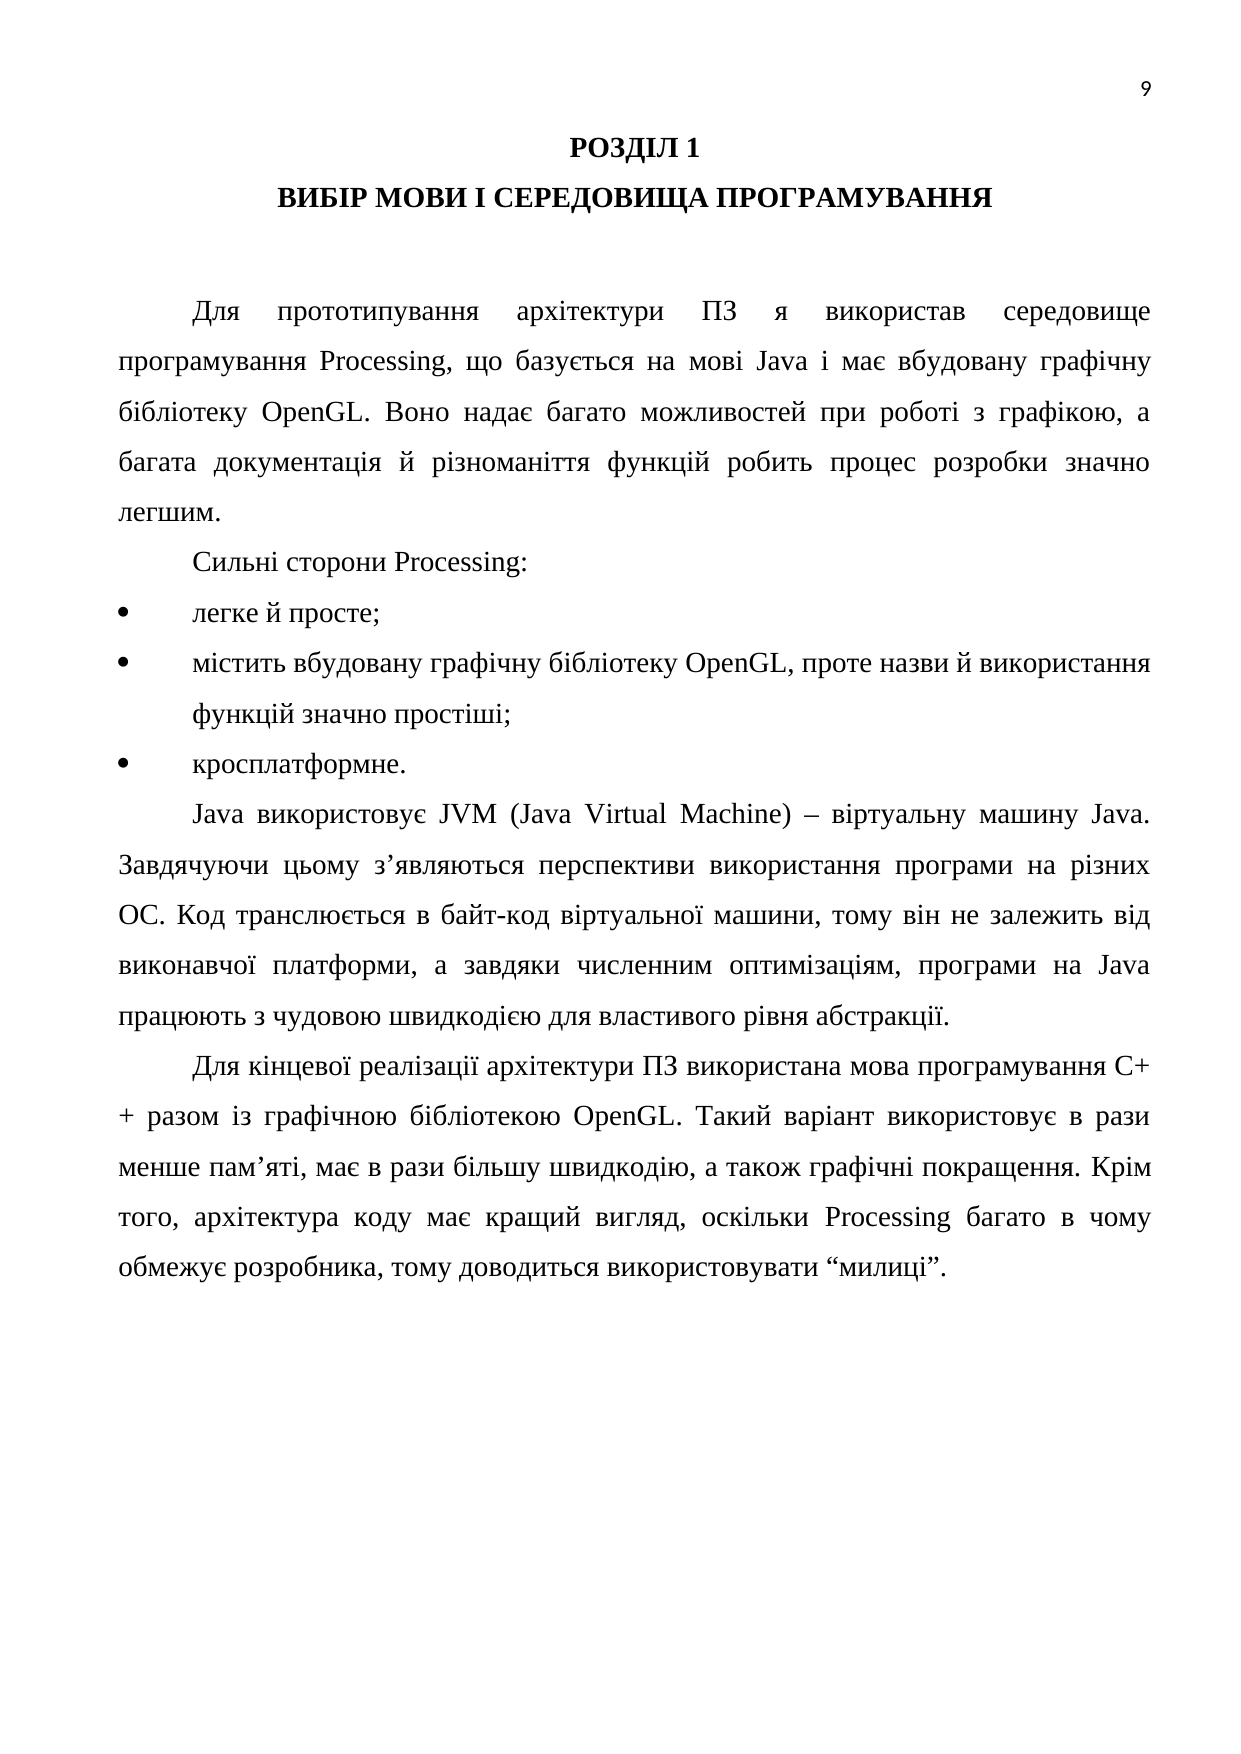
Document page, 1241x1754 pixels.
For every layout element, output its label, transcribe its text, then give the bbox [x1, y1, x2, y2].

text Для прототипування архітектури ПЗ я використав середовище програмування Processing, що базується на мові Java і має вбудовану графічну бібліотеку OpenGL. Воно надає багато можливостей при роботі з графікою, а багата документація й різноманіття функцій робить процес розробки значно легшим. [118, 293, 1152, 528]
text Для кінцевої реалізації архітектури ПЗ використана мова програмування C++ разом із графічною бібліотекою OpenGL. Такий варіант використовує в рази менше пам’яті, має в рази більшу швидкодію, а також графічні покращення. Крім того, архітектура коду має кращий вигляд, оскільки Processing багато в чому обмежує розробника, тому доводиться використовувати “милиці”. [118, 1048, 1152, 1283]
subtitle РОЗДІЛ 1 ВИБІР МОВИ І СЕРЕДОВИЩА ПРОГРАМУВАННЯ [118, 130, 1152, 214]
list легке й просте; [118, 595, 1152, 628]
text Сильні сторони Processing: [118, 544, 1152, 578]
list кросплатформне. [118, 746, 1152, 780]
list містить вбудовану графічну бібліотеку OpenGL, проте назви й використання функцій значно простіші; [118, 645, 1152, 729]
text Java використовує JVM (Java Virtual Machine) – віртуальну машину Java. Завдячуючи цьому з’являються перспективи використання програми на різних ОС. Код транслюється в байт-код віртуальної машини, тому він не залежить від виконавчої платформи, а завдяки численним оптимізаціям, програми на Java працюють з чудовою швидкодією для властивого рівня абстракції. [118, 796, 1152, 1031]
